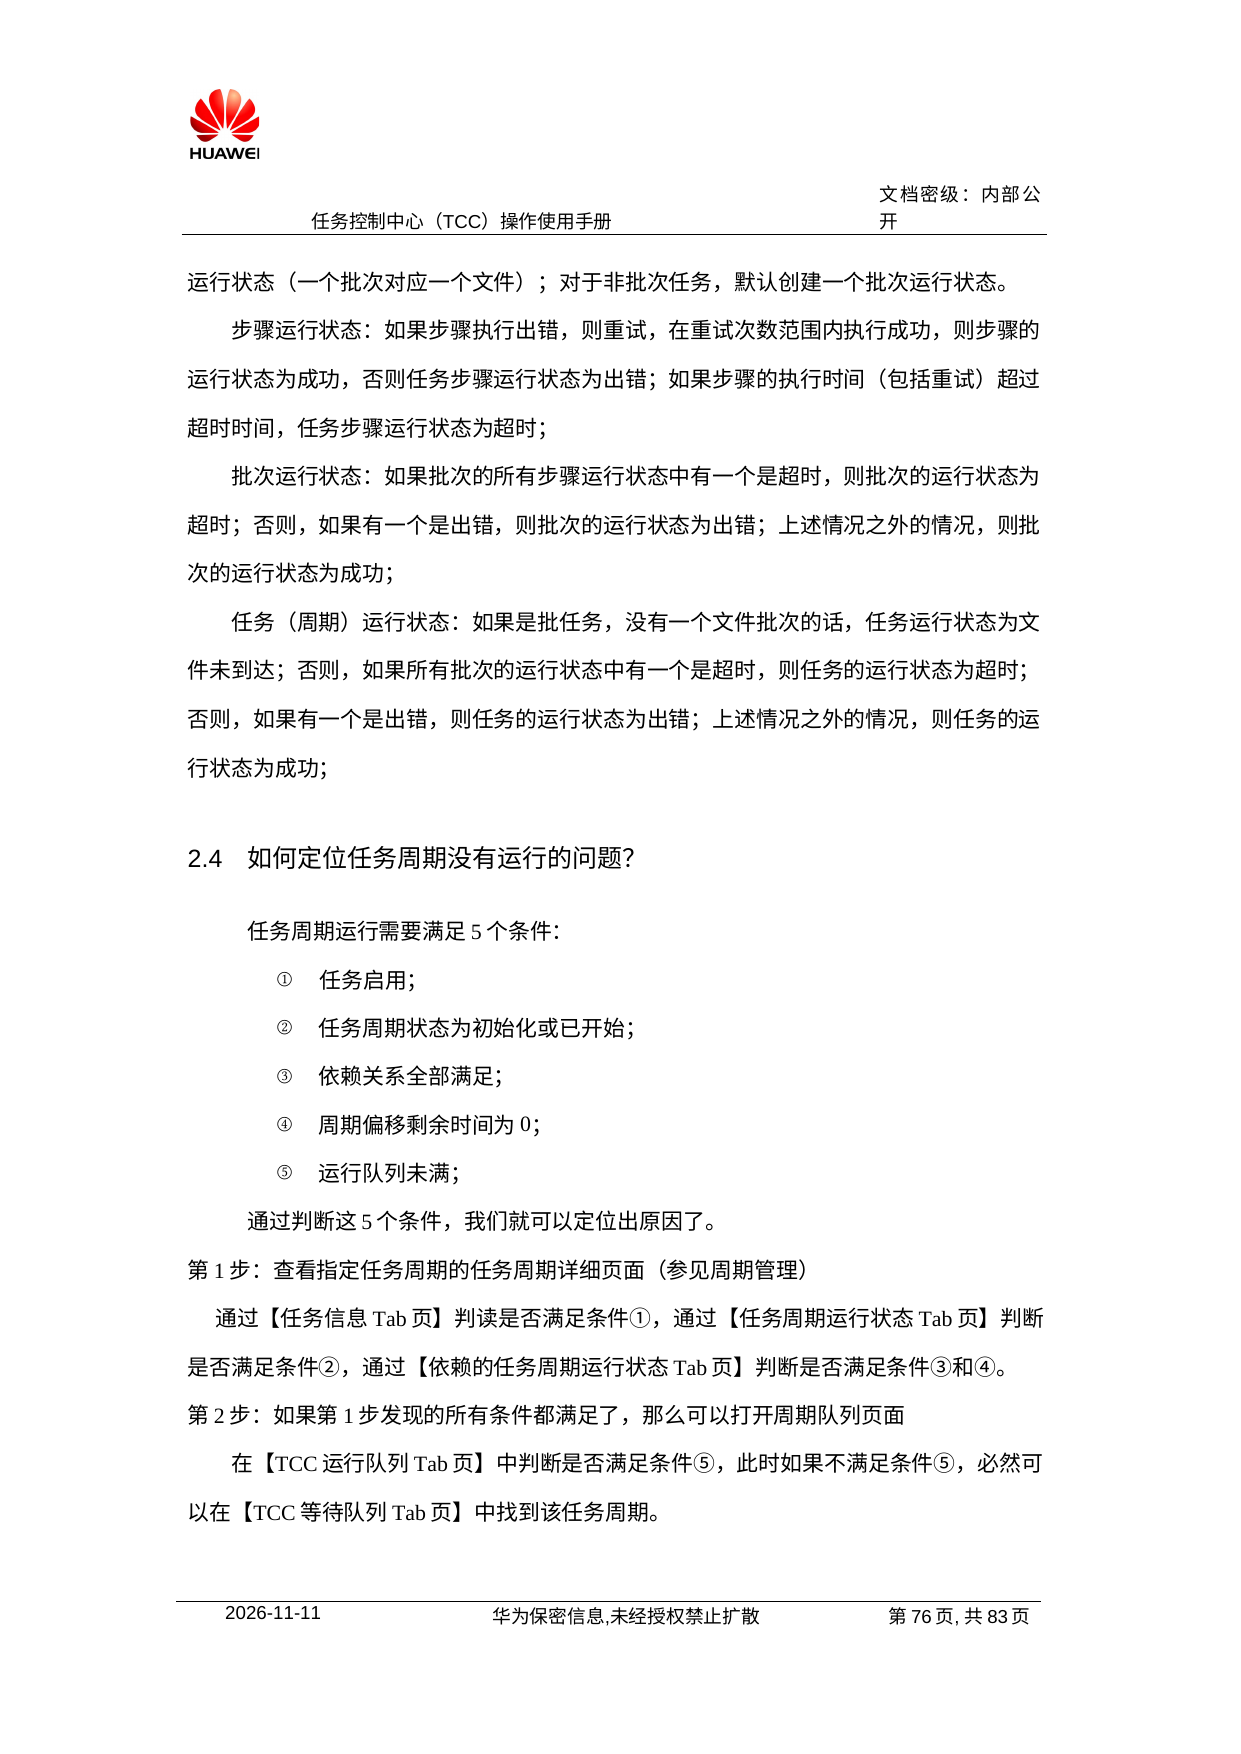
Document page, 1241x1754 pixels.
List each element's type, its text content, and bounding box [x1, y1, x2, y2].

text 第2步：如果第1步发现的所有条件都满足了，那么可以打开周期队列页面 [187, 1398, 1053, 1430]
subtitle 如何定位任务周期没有运行的问题？ [187, 824, 1053, 889]
list 周期偏移剩余时间为0； [232, 1107, 1053, 1140]
picture [190, 89, 260, 159]
text 任务（周期）运行状态：如果是批任务，没有一个文件批次的话，任务运行状态为文件未到达；否则，如果所有批次的运行状态中有一个是超时，则任务的运行状态为超时；否则，如果有一个是出错，则任务的运行状态为出错；上述情况之外的情况，则任务的运行状态为成功； [187, 604, 1053, 783]
text 步骤运行状态：如果步骤执行出错，则重试，在重试次数范围内执行成功，则步骤的运行状态为成功，否则任务步骤运行状态为出错；如果步骤的执行时间（包括重试）超过超时时间，任务步骤运行状态为超时； [187, 313, 1053, 443]
list 依赖关系全部满足； [232, 1059, 1053, 1091]
text 任务周期运行需要满足5个条件： [247, 914, 1053, 946]
text 在【TCC运行队列Tab页】中判断是否满足条件⑤，此时如果不满足条件⑤，必然可以在【TCC等待队列Tab页】中找到该任务周期。 [187, 1446, 1053, 1527]
list 运行队列未满； [232, 1156, 1053, 1188]
text 通过【任务信息Tab页】判读是否满足条件①，通过【任务周期运行状态Tab页】判断是否满足条件②，通过【依赖的任务周期运行状态Tab页】判断是否满足条件③和④。 [187, 1301, 1053, 1382]
text 通过判断这5个条件，我们就可以定位出原因了。 [247, 1204, 1053, 1236]
list 任务启用； [276, 962, 1053, 995]
text 批次运行状态：如果批次的所有步骤运行状态中有一个是超时，则批次的运行状态为超时；否则，如果有一个是出错，则批次的运行状态为出错；上述情况之外的情况，则批次的运行状态为成功； [187, 458, 1053, 588]
text 第1步：查看指定任务周期的任务周期详细页面（参见周期管理） [187, 1252, 1053, 1285]
text 创建批次时分两种情况：对于批次任务，根据文件结束标识以不同的方式来创建批次运行状态（一个批次对应一个文件）；对于非批次任务，默认创建一个批次运行状态。 [187, 264, 1053, 297]
list 任务周期状态为初始化或已开始； [232, 1011, 1053, 1043]
